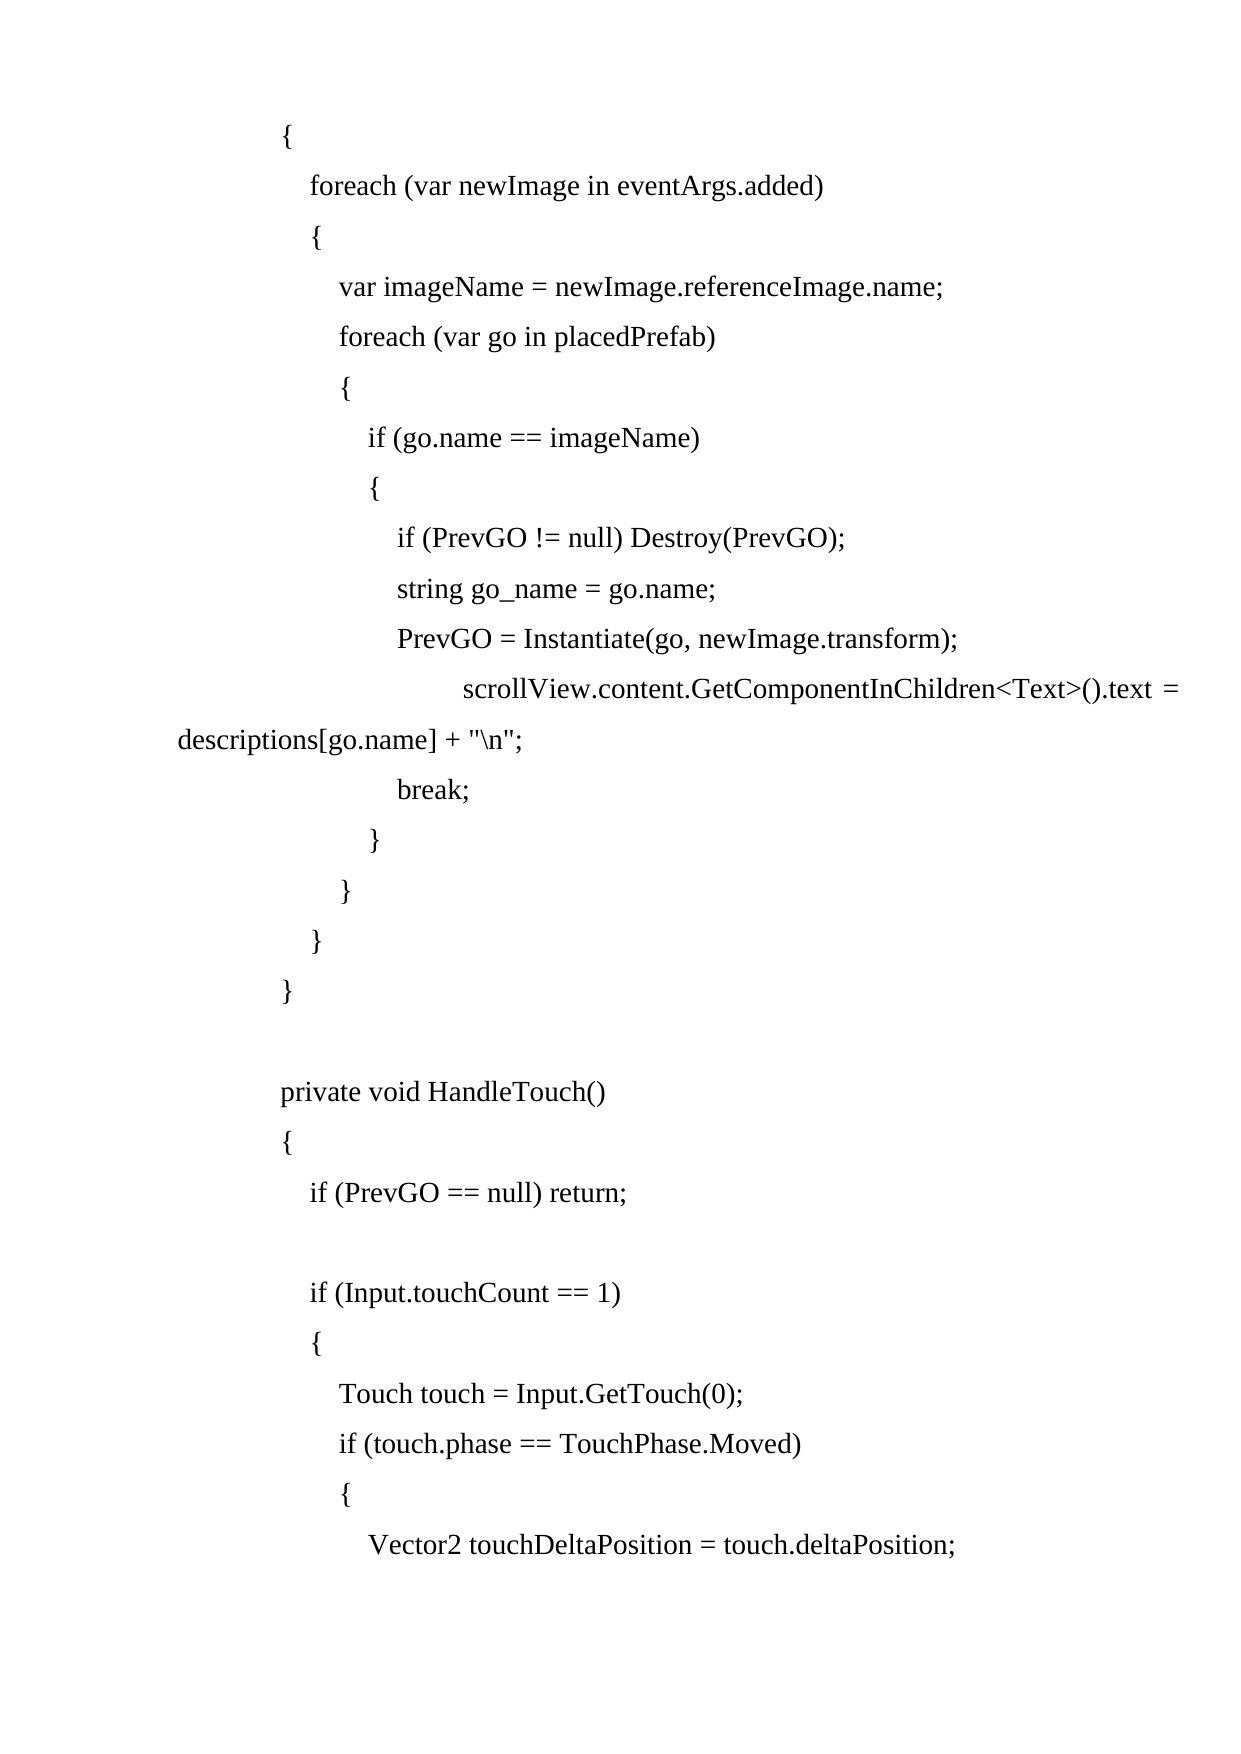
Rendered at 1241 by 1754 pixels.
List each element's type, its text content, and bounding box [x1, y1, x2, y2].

text break; [177, 772, 1181, 806]
text private void HandleTouch() [177, 1074, 1181, 1108]
text foreach (var go in placedPrefab) [177, 319, 1181, 353]
text } [177, 822, 1181, 856]
text Vector2 touchDeltaPosition = touch.deltaPosition; [177, 1527, 1181, 1560]
text if (go.name == imageName) [177, 420, 1181, 453]
text { [177, 370, 1181, 403]
text if (Input.touchCount == 1) [177, 1275, 1181, 1309]
text } [177, 973, 1181, 1007]
text scrollView.content.GetComponentInChildren<Text>().text = descriptions[go.name] + "\n"; [177, 672, 1181, 755]
text { [177, 470, 1181, 504]
text { [177, 1326, 1181, 1359]
text { [177, 1477, 1181, 1510]
text } [177, 923, 1181, 957]
text PrevGO = Instantiate(go, newImage.transform); [177, 621, 1181, 655]
text } [177, 873, 1181, 906]
text { [177, 118, 1181, 152]
text { [177, 219, 1181, 252]
text var imageName = newImage.referenceImage.name; [177, 269, 1181, 303]
text foreach (var newImage in eventArgs.added) [177, 168, 1181, 202]
text if (PrevGO == null) return; [177, 1175, 1181, 1208]
text string go_name = go.name; [177, 571, 1181, 604]
text { [177, 1124, 1181, 1158]
text Touch touch = Input.GetTouch(0); [177, 1376, 1181, 1409]
text if (PrevGO != null) Destroy(PrevGO); [177, 521, 1181, 554]
text if (touch.phase == TouchPhase.Moved) [177, 1426, 1181, 1460]
